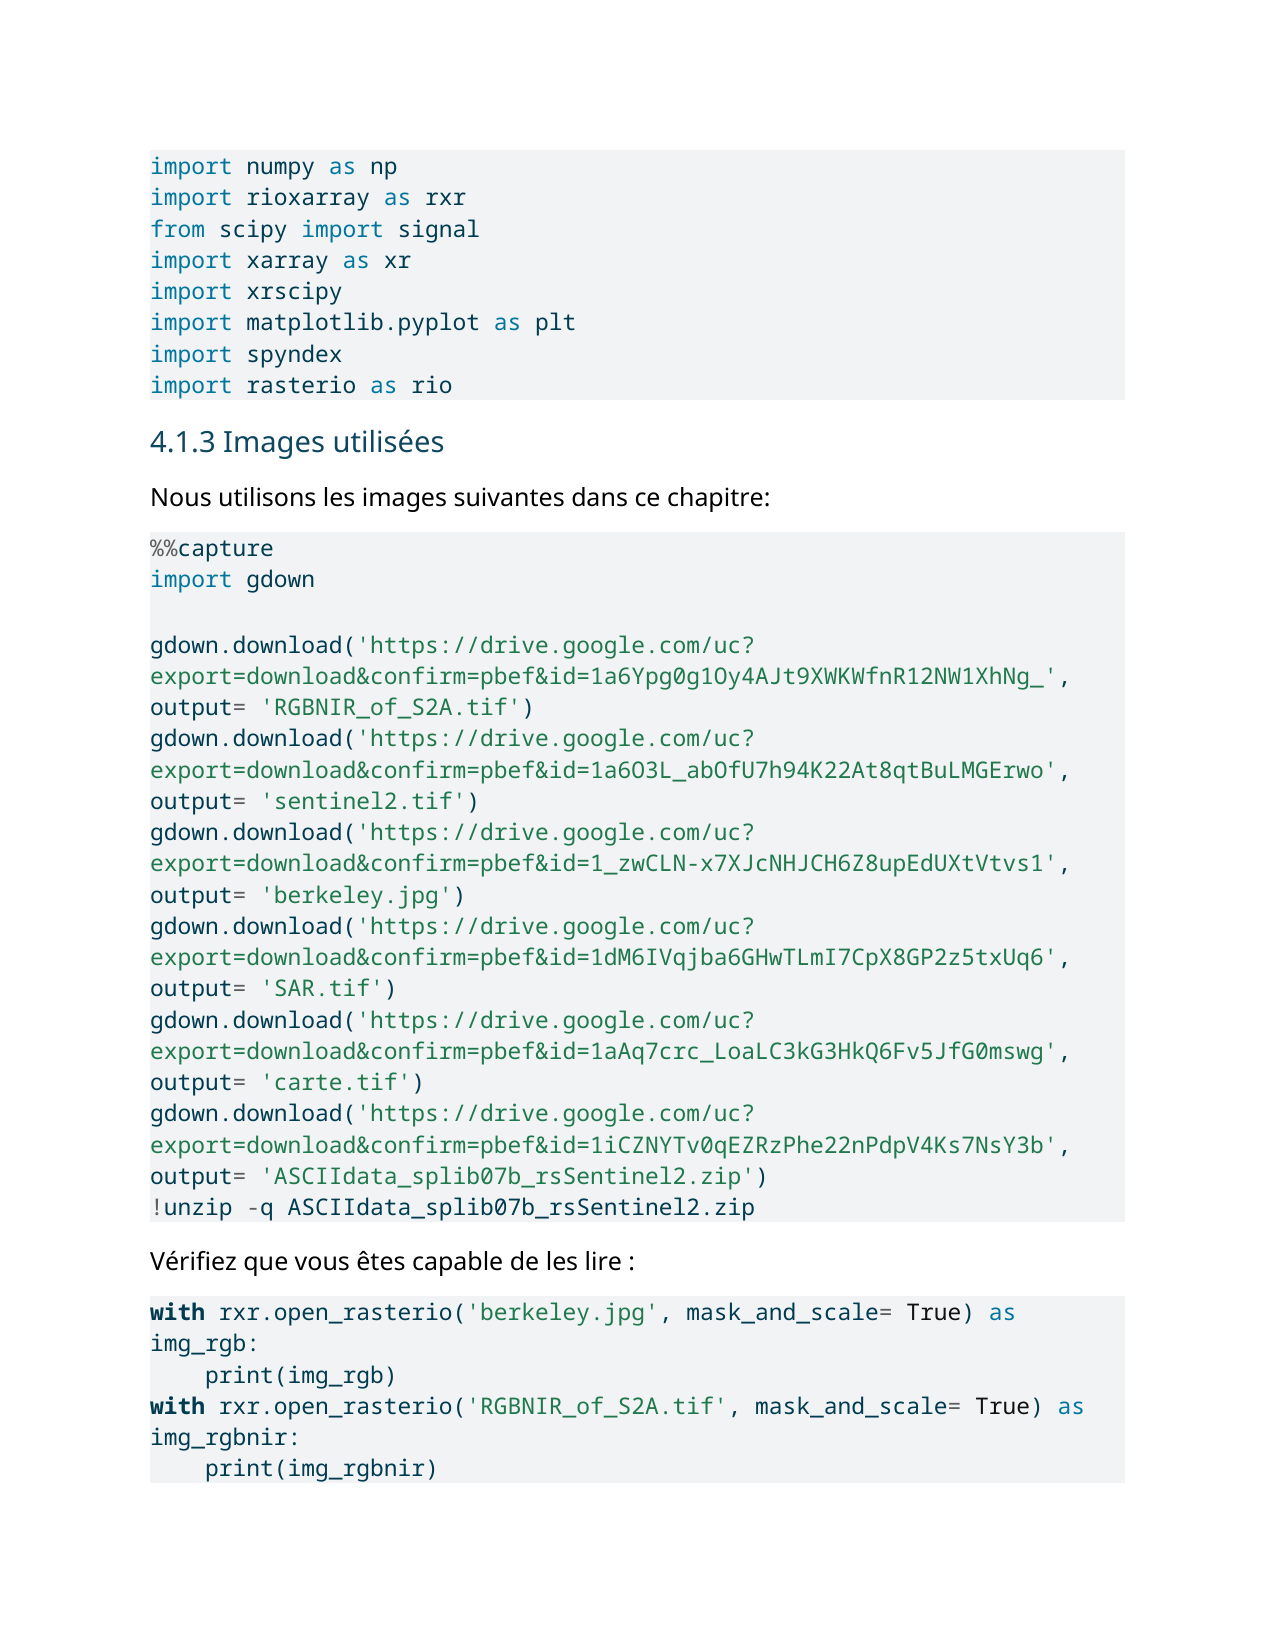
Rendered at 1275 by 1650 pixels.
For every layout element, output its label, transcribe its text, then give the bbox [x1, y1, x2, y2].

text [150, 1296, 1125, 1483]
text Nous utilisons les images suivantes dans ce chapitre: [150, 479, 1125, 513]
text %%capture import gdown gdown.download('https://drive.google.com/uc?export=download&confirm=pbef&id=1a6Ypg0g1Oy4AJt9XWKWfnR12NW1XhNg_', output= 'RGBNIR_of_S2A.tif') gdown.download('https://drive.google.com/uc?export=download&confirm=pbef&id=1a6O3L_abOfU7h94K22At8qtBuLMGErwo', output= 'sentinel2.tif') gdown.download('https://drive.google.com/uc?export=download&confirm=pbef&id=1_zwCLN-x7XJcNHJCH6Z8upEdUXtVtvs1', output= 'berkeley.jpg') gdown.download('https://drive.google.com/uc?export=download&confirm=pbef&id=1dM6IVqjba6GHwTLmI7CpX8GP2z5txUq6', output= 'SAR.tif') gdown.download('https://drive.google.com/uc?export=download&confirm=pbef&id=1aAq7crc_LoaLC3kG3HkQ6Fv5JfG0mswg', output= 'carte.tif') gdown.download('https://drive.google.com/uc?export=download&confirm=pbef&id=1iCZNYTv0qEZRzPhe22nPdpV4Ks7NsY3b', output= 'ASCIIdata_splib07b_rsSentinel2.zip') !unzip -q ASCIIdata_splib07b_rsSentinel2.zip [150, 532, 1125, 1222]
text Vérifiez que vous êtes capable de les lire : [150, 1243, 1125, 1277]
text import numpy as np import rioxarray as rxr from scipy import signal import xarray as xr import xrscipy import matplotlib.pyplot as plt import spyndex import rasterio as rio [150, 150, 1125, 400]
subtitle 4.1.3 Images utilisées [150, 421, 1125, 461]
